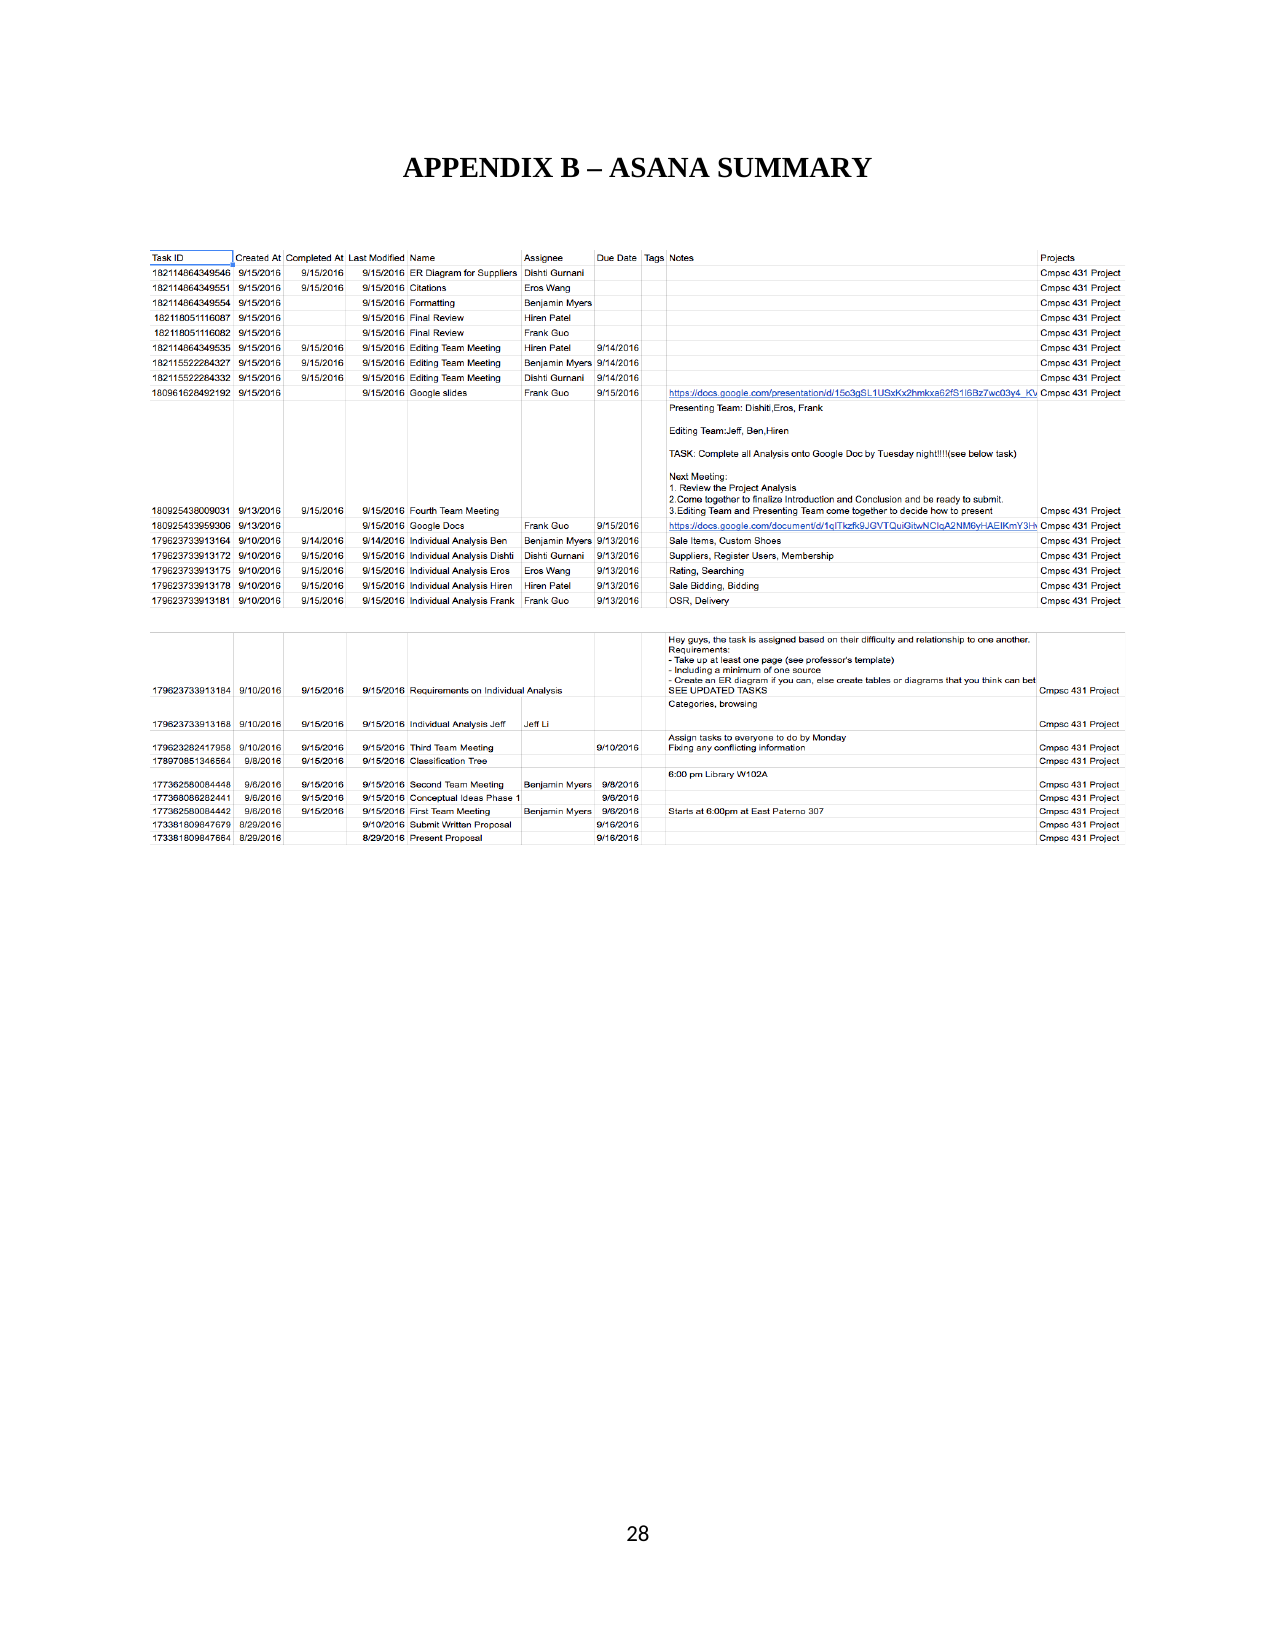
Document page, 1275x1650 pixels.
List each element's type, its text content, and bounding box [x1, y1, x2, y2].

picture [150, 632, 1125, 845]
text APPENDIX B – ASANA SUMMARY [150, 150, 1125, 183]
picture [150, 250, 1125, 608]
